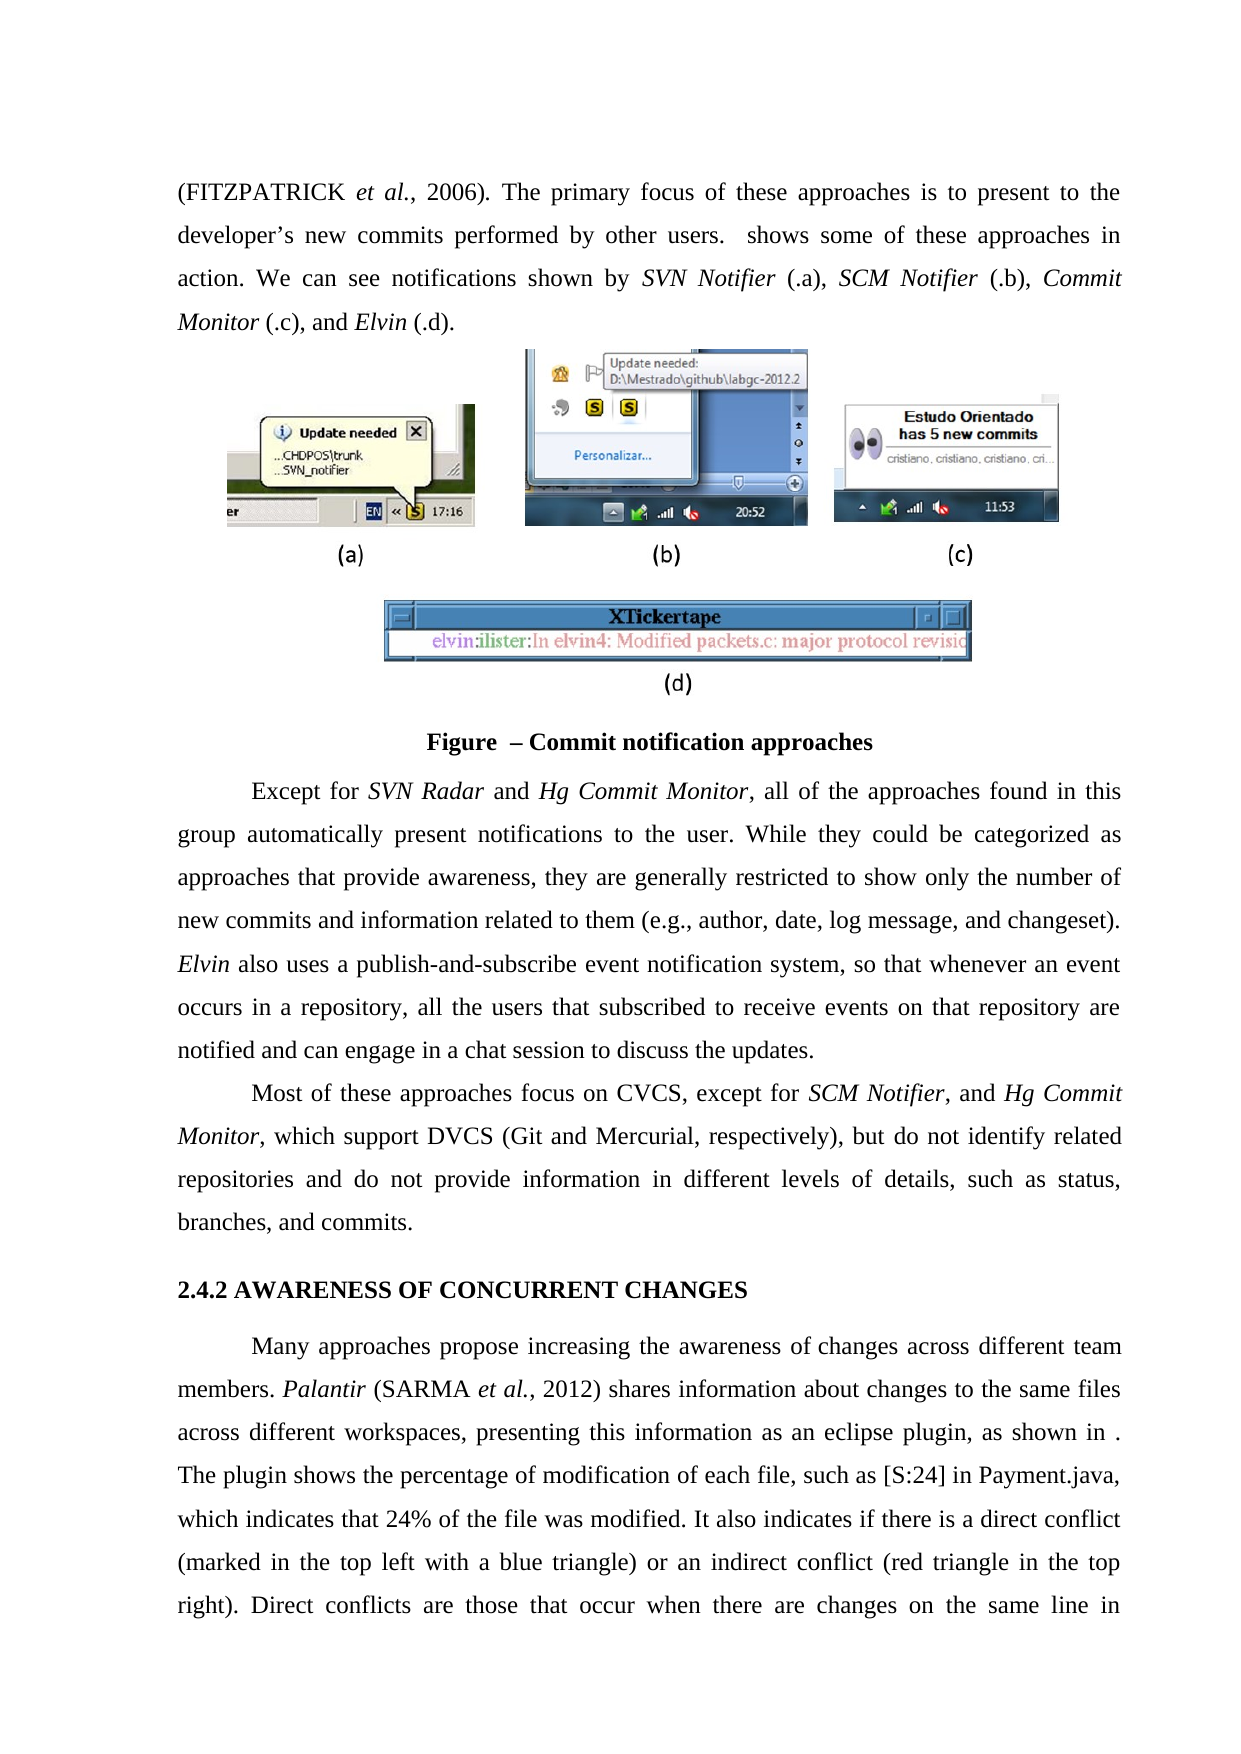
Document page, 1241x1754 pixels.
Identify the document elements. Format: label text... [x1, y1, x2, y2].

text Except for SVN Radar and Hg Commit Monitor, all of the approaches found in this group automatically present notifications to the user. While they could be categorized as approaches that provide awareness, they are generally restricted to show only the number of new commits and information related to them (e.g., author, date, log message, and changeset). Elvin also uses a publish-and-subscribe event notification system, so that whenever an event occurs in a repository, all the users that subscribed to receive events on that repository are notified and can engage in a chat session to discuss the updates. [177, 776, 1122, 1064]
subtitle Awareness of concurrent changes [177, 1276, 1122, 1304]
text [177, 177, 1122, 335]
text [177, 1331, 1122, 1619]
text Most of these approaches focus on CVCS, except for SCM Notifier, and Hg Commit Monitor, which support DVCS (Git and Mercurial, respectively), but do not identify related repositories and do not provide information in different levels of details, such as status, branches, and commits. [177, 1078, 1122, 1236]
text Figure 13 – Commit notification approaches [177, 727, 1122, 755]
picture [227, 349, 1073, 713]
